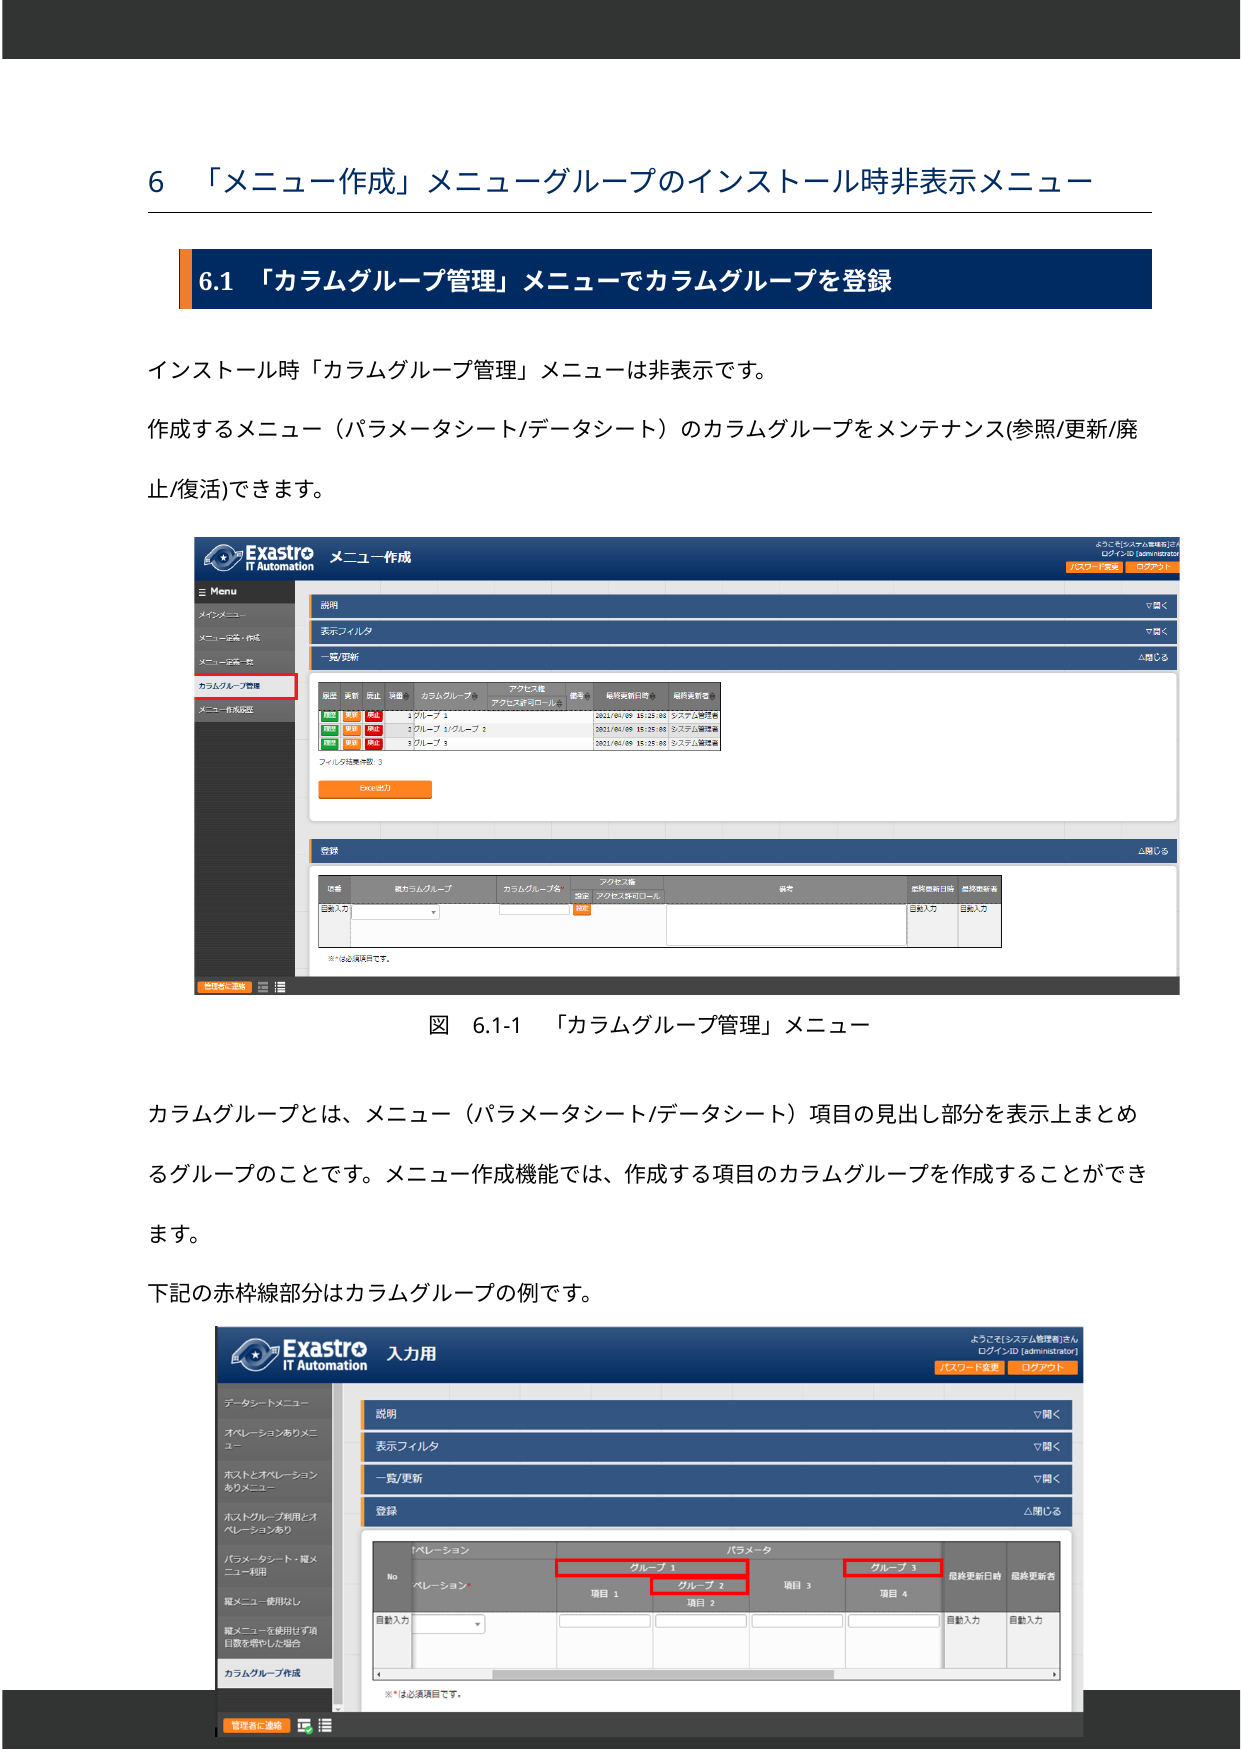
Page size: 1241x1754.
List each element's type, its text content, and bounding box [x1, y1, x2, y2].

subtitle 「メニュー作成」メニューグループのインストール時非表示メニュー [148, 151, 1152, 212]
picture [2, 1326, 1241, 1749]
text カラムグループとは、メニュー（パラメータシート/データシート）項目の見出し部分を表示上まとめるグループのことです。メニュー作成機能では、作成する項目のカラムグループを作成することができます。 [148, 1083, 1152, 1262]
picture [194, 537, 1180, 995]
text 下記の赤枠線部分はカラムグループの例です。 [148, 1262, 1152, 1322]
text 作成するメニュー（パラメータシート/データシート）のカラムグループをメンテナンス(参照/更新/廃止/復活)できます。 [148, 398, 1152, 517]
picture [2, 0, 1241, 59]
text インストール時「カラムグループ管理」メニューは非表示です。 [148, 339, 1152, 398]
text 図 6.1-1 「カラムグループ管理」メニュー [148, 994, 1152, 1054]
subtitle 「カラムグループ管理」メニューでカラムグループを登録 [192, 249, 1152, 309]
